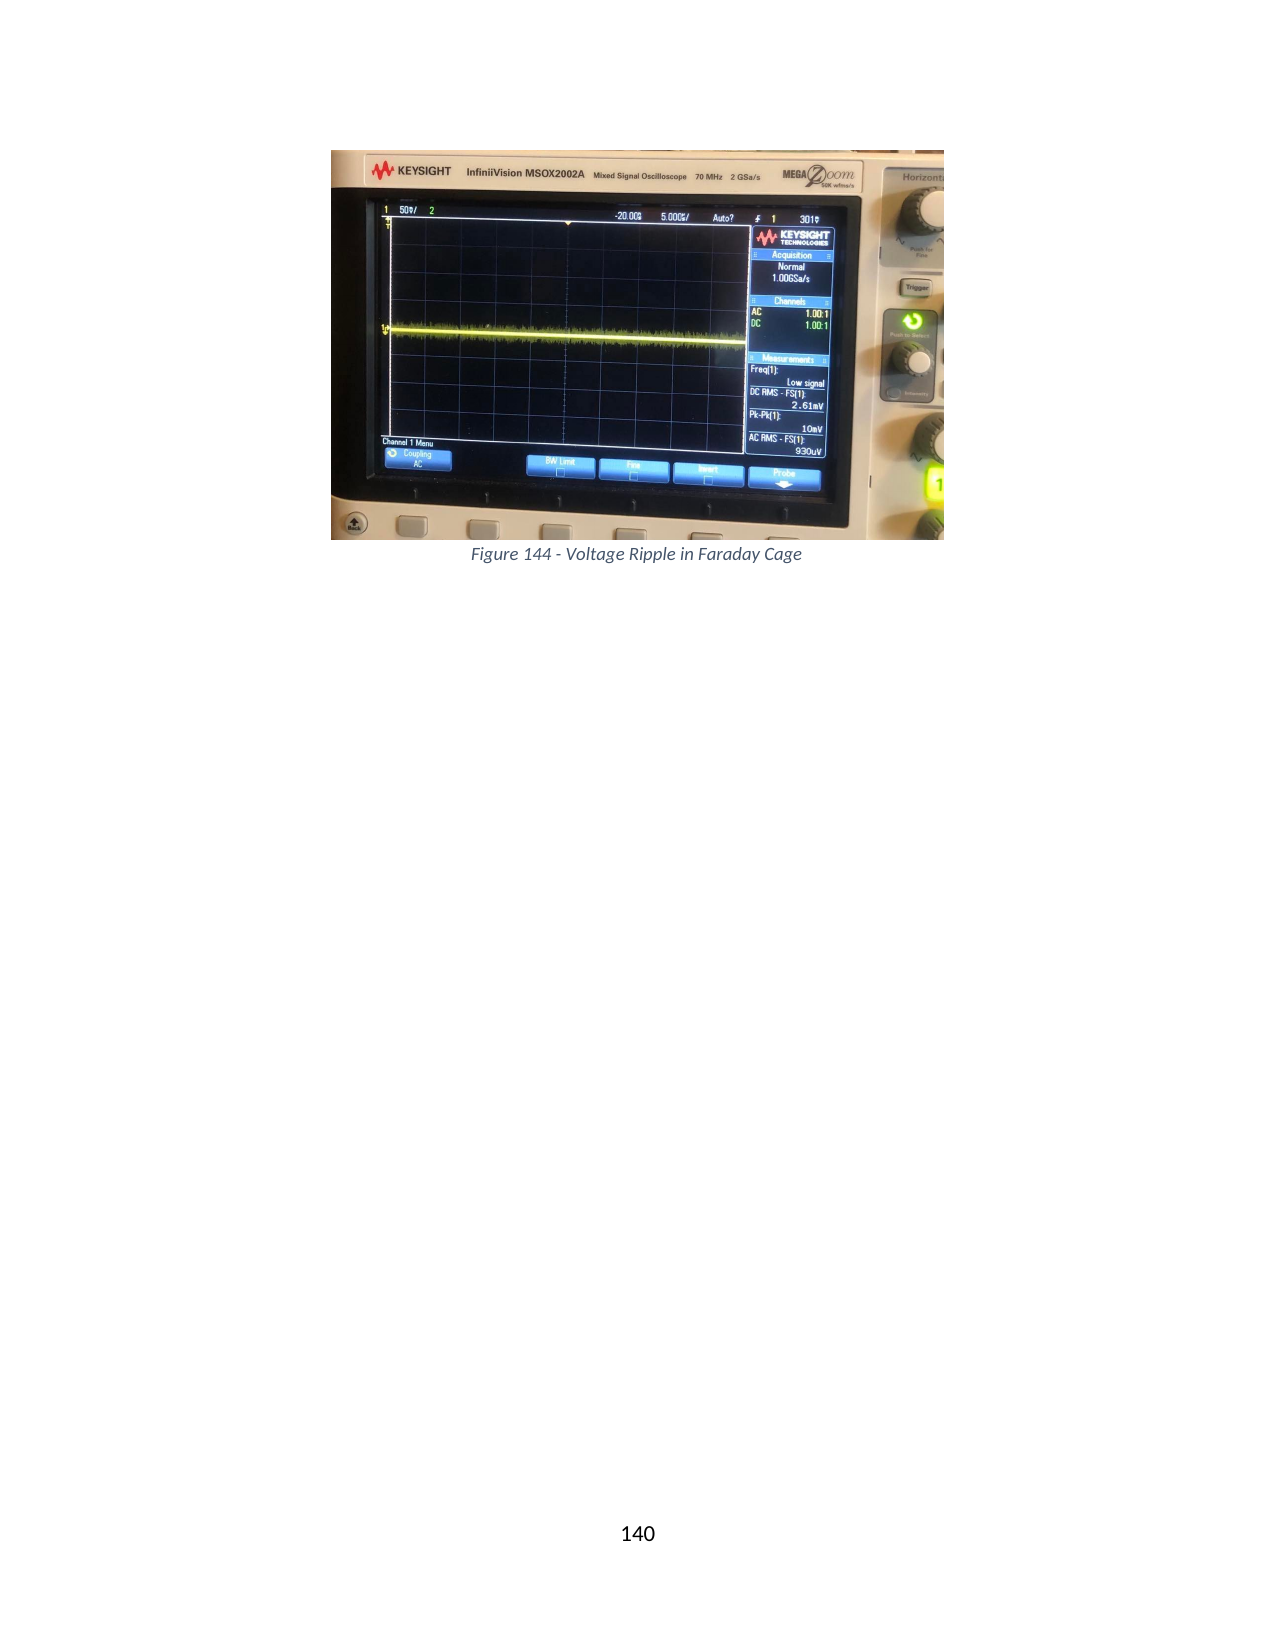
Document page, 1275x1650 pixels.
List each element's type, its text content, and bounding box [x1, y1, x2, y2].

picture [331, 150, 944, 540]
text Figure 144 - Voltage Ripple in Faraday Cage [150, 542, 1125, 565]
